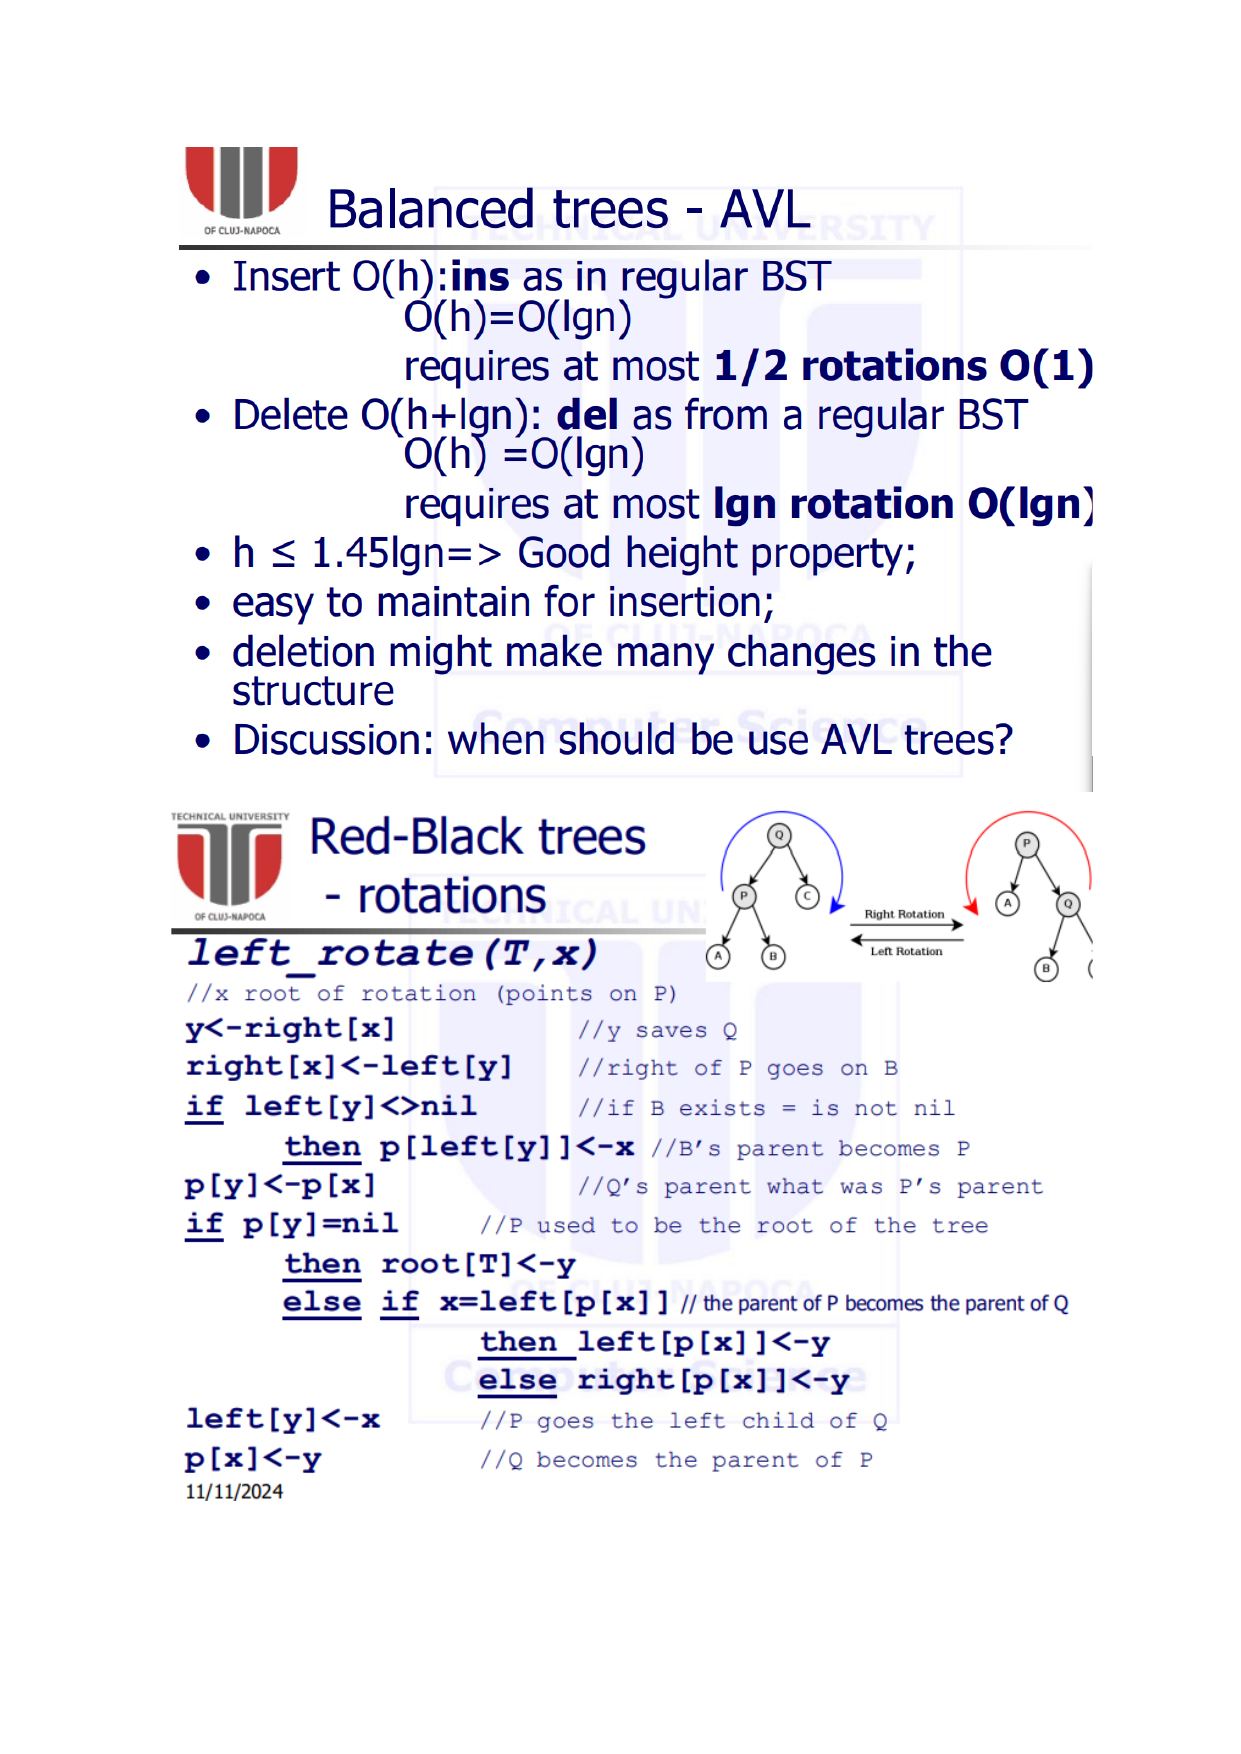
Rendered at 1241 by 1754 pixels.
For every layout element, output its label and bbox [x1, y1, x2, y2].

picture [147, 794, 1093, 1501]
picture [147, 147, 1093, 792]
